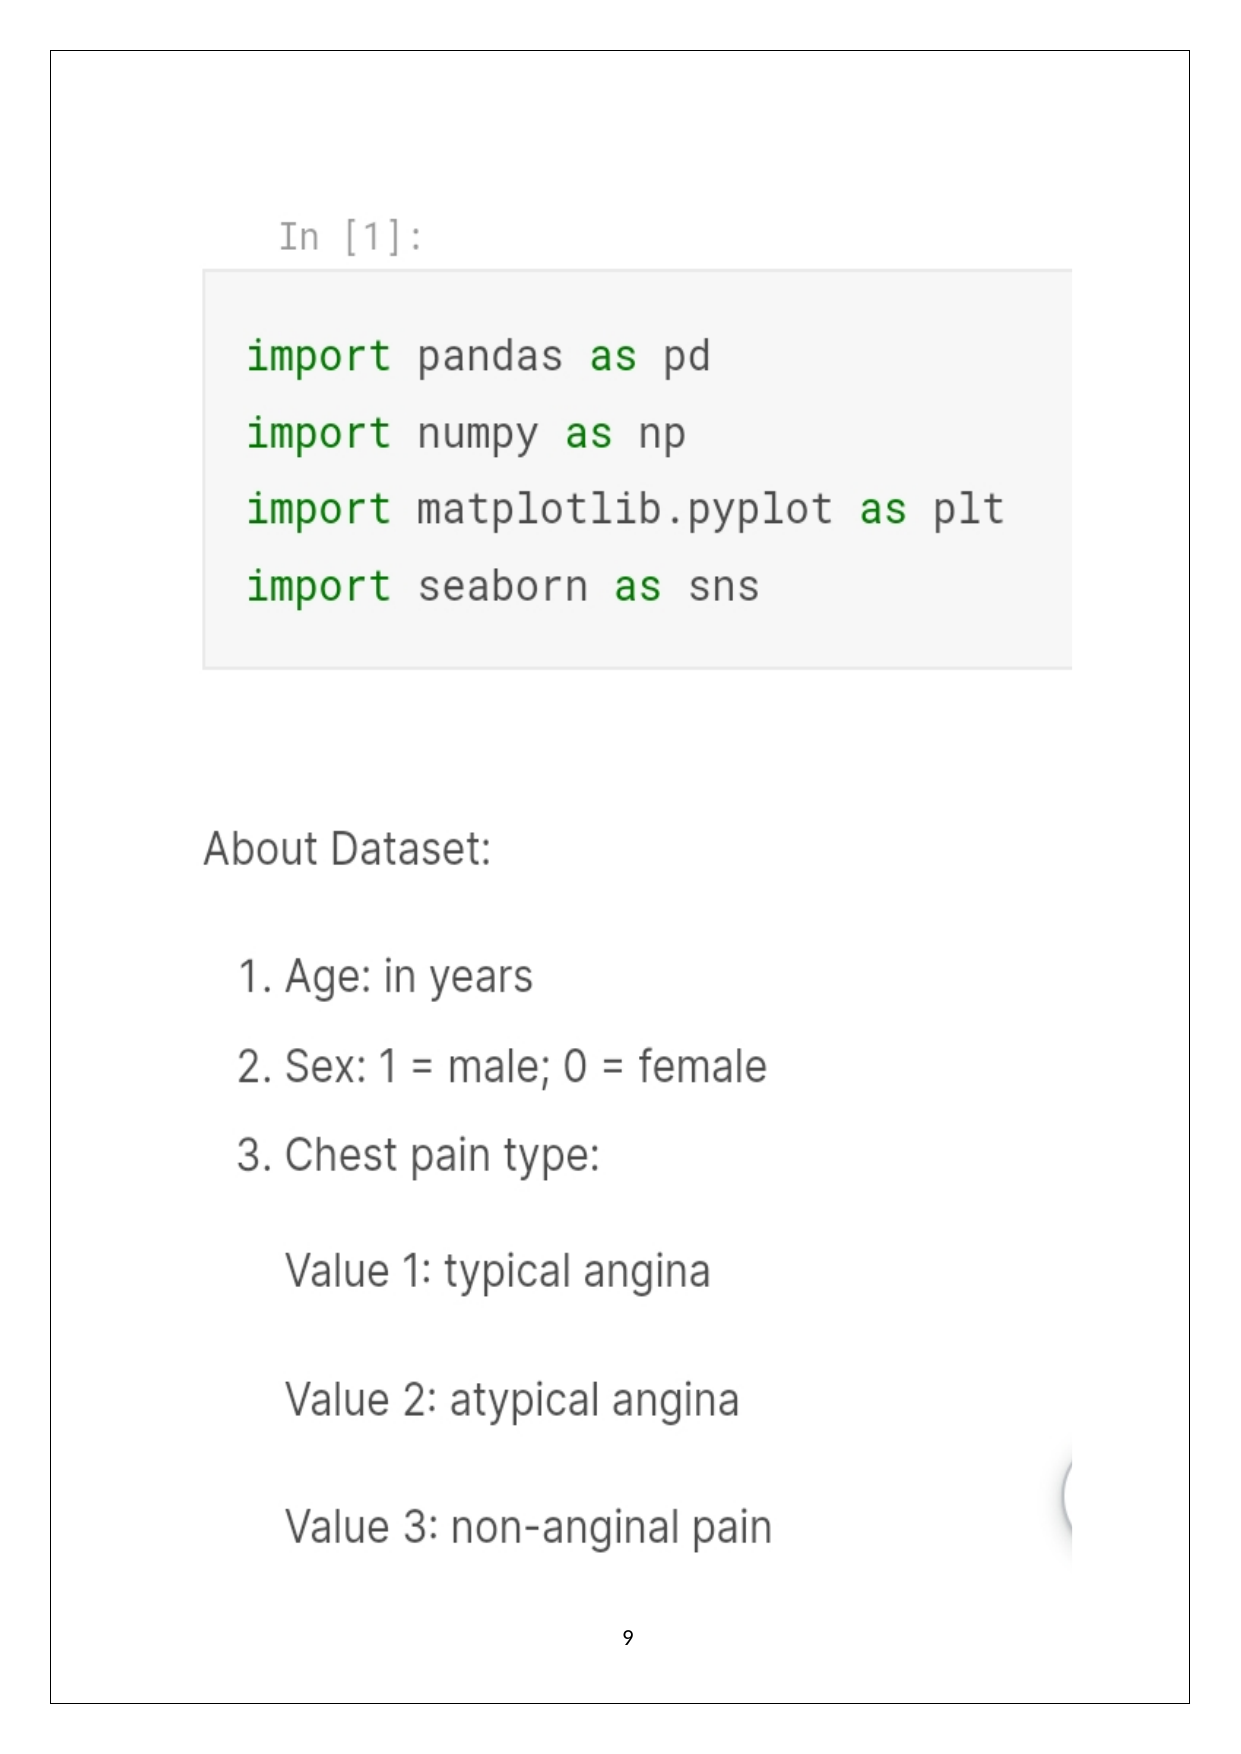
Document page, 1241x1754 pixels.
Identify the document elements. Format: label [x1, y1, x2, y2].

picture [150, 150, 1073, 1584]
